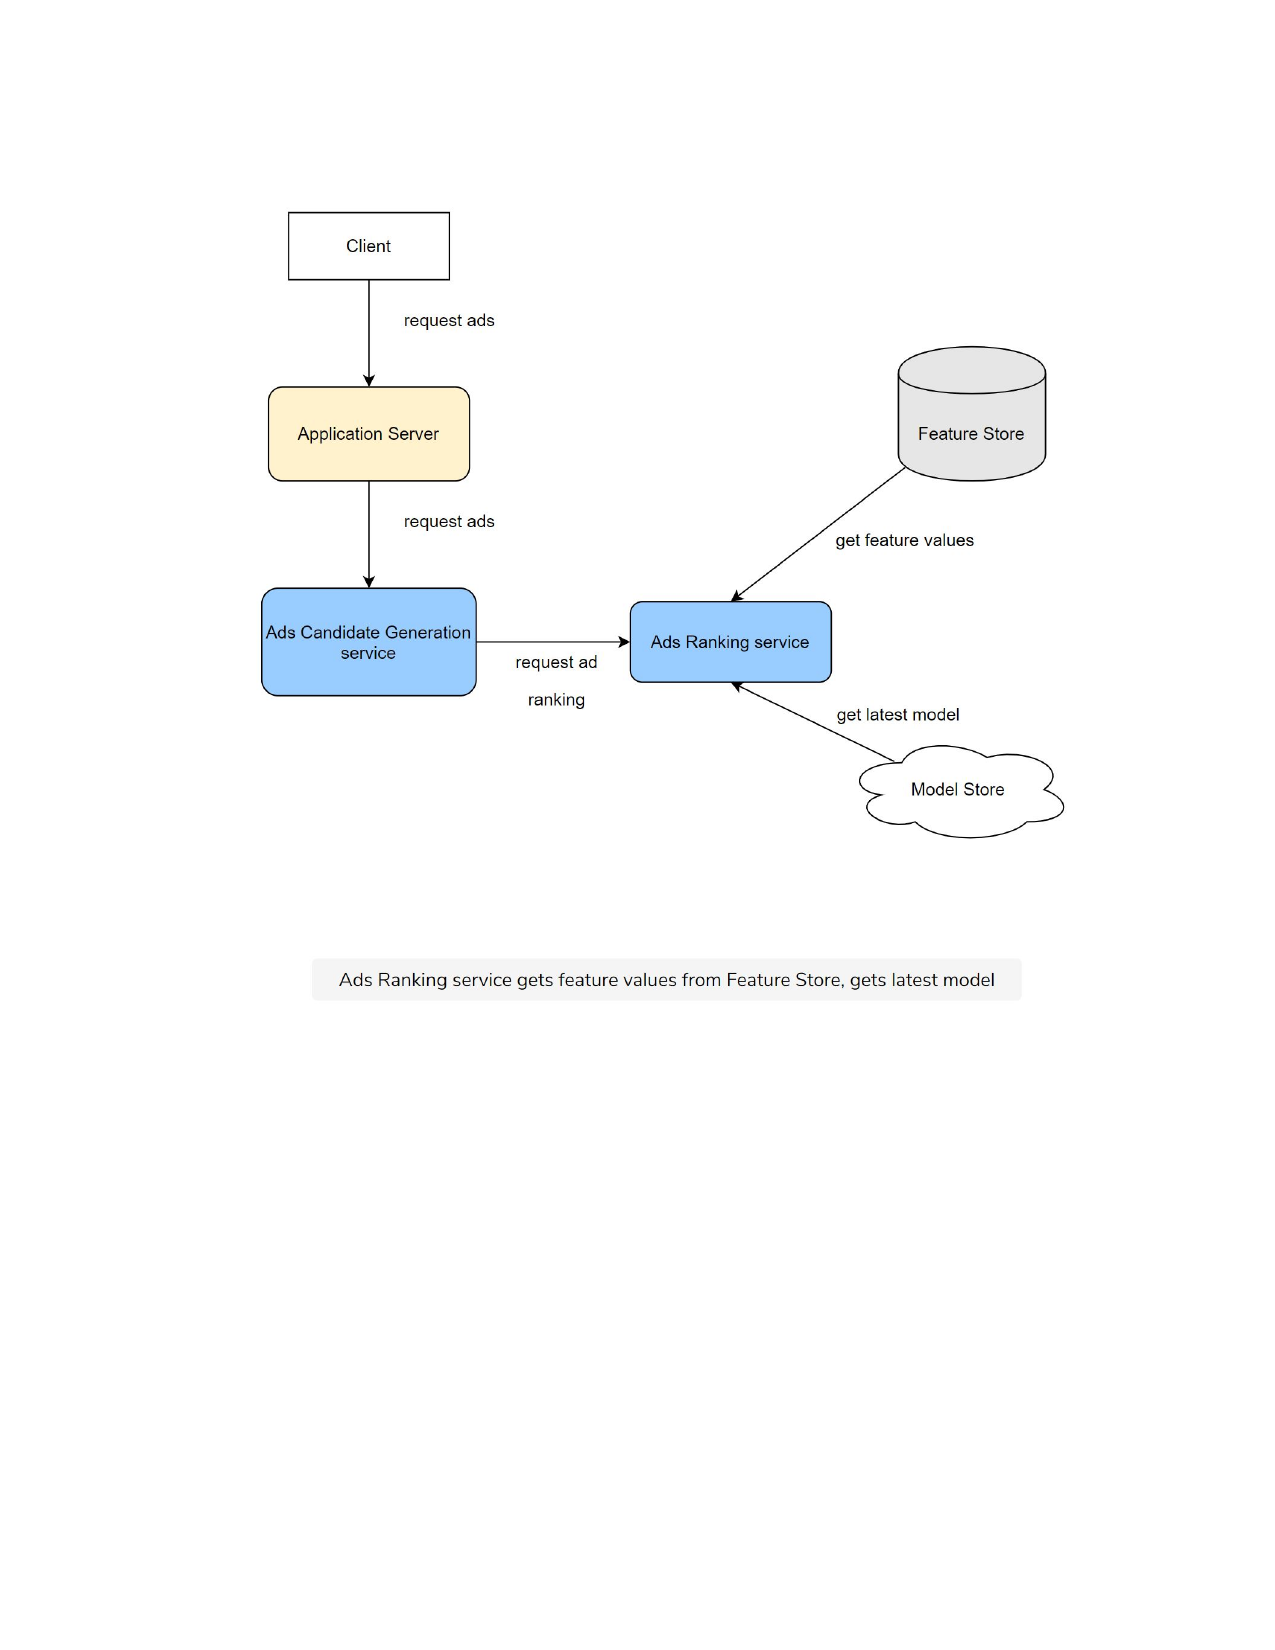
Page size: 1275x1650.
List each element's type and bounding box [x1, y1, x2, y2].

picture [150, 178, 1124, 1013]
